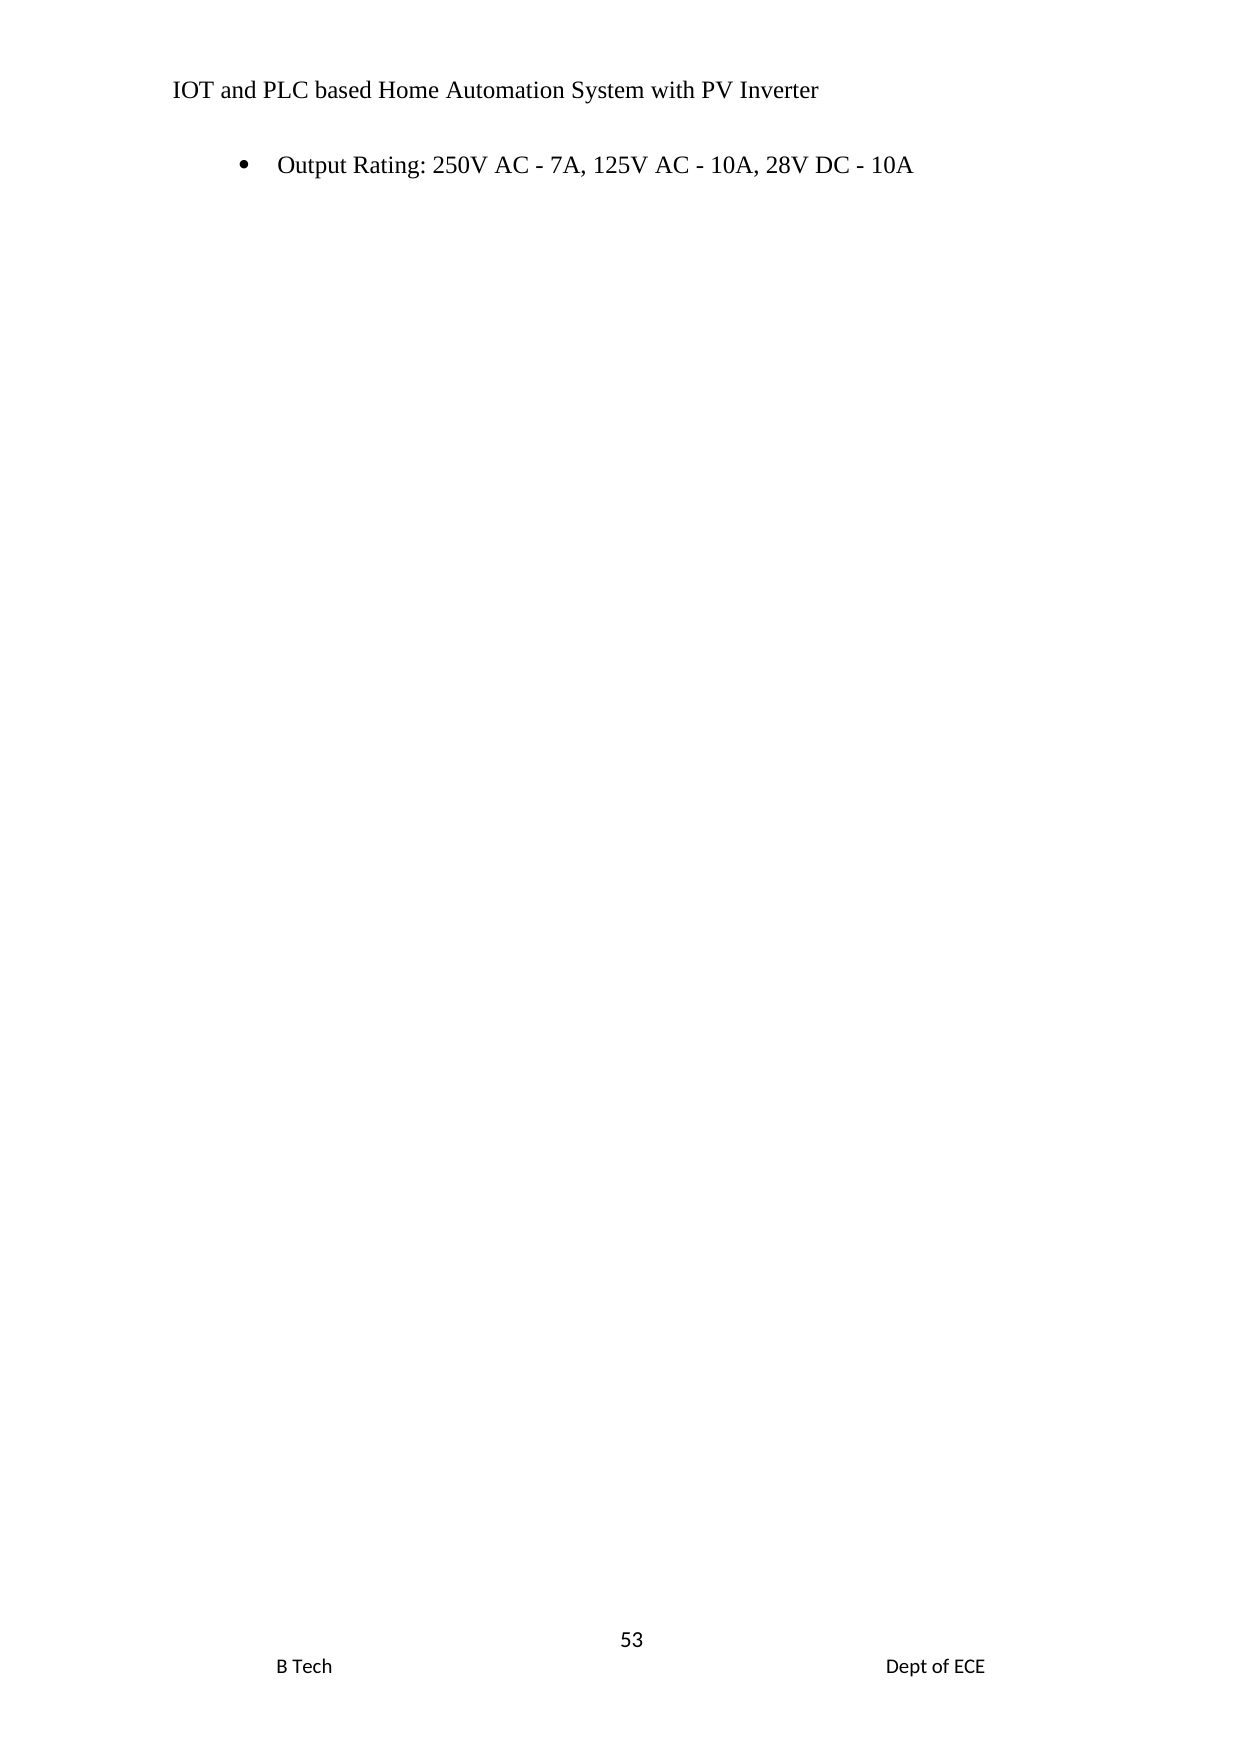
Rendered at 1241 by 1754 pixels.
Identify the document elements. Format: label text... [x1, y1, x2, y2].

list Output Rating: 250V AC - 7A, 125V AC - 10A, 28V DC - 10A [239, 150, 1090, 179]
